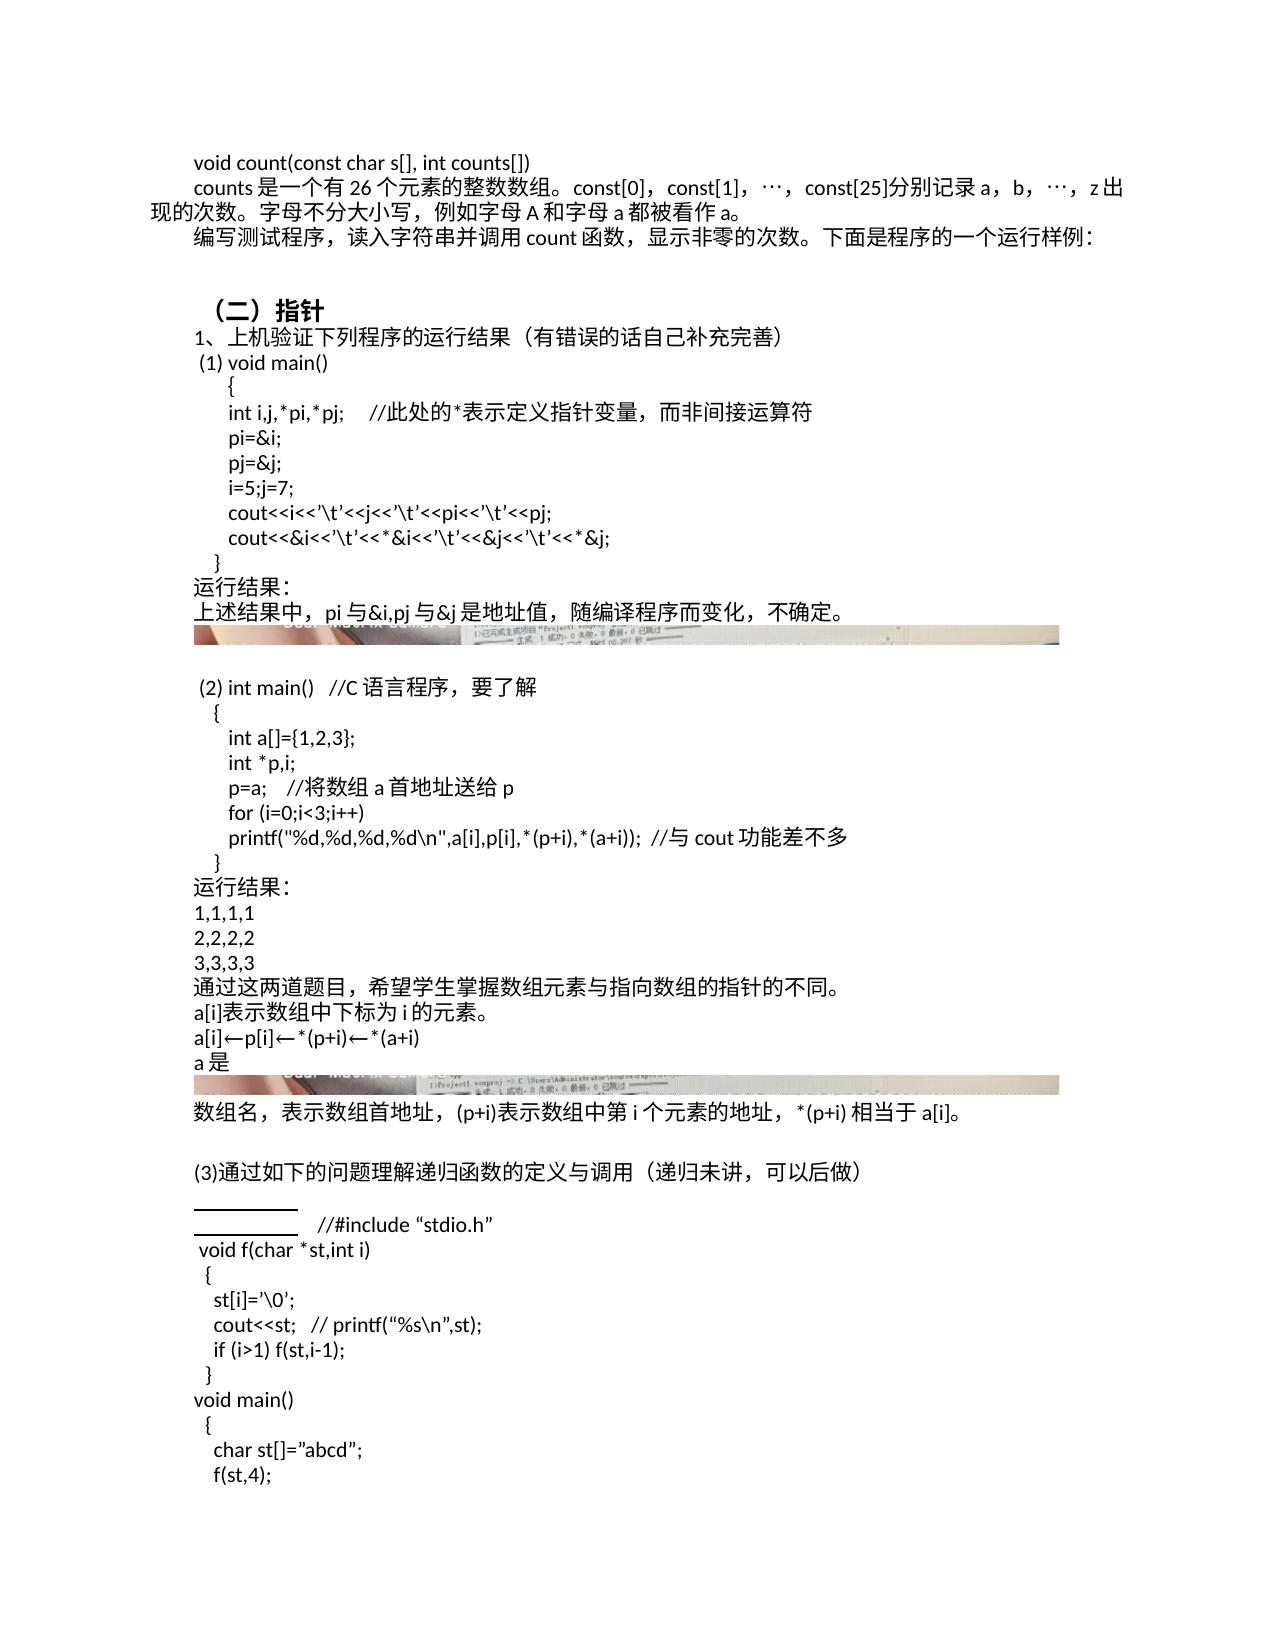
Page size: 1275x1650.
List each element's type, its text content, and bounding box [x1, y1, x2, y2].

text cout<<&i<<’\t’<<*&i<<’\t’<<&j<<’\t’<<*&j; [150, 525, 1125, 550]
text int a[]={1,2,3}; [150, 725, 1125, 750]
text int i,j,*pi,*pj; //此处的*表示定义指针变量，而非间接运算符 [150, 400, 1125, 425]
text （二）指针 [150, 300, 1125, 325]
text for (i=0;i<3;i++) [150, 800, 1125, 825]
text void count(const char s[], int counts[]) [150, 150, 1125, 175]
text cout<<st; // printf(“%s\n”,st); [150, 1312, 1125, 1337]
text 上述结果中，pi与&i,pj与&j是地址值，随编译程序而变化，不确定。 [150, 600, 1125, 625]
text int *p,i; [150, 750, 1125, 775]
text } [150, 1362, 1125, 1387]
text 1、上机验证下列程序的运行结果（有错误的话自己补充完善） [150, 325, 1125, 350]
text 运行结果： [150, 575, 1125, 600]
text } [150, 550, 1125, 575]
text 1,1,1,1 [150, 900, 1125, 925]
text void main() [150, 1387, 1125, 1412]
text (3)通过如下的问题理解递归函数的定义与调用（递归未讲，可以后做） [150, 1150, 1125, 1187]
text a[i]←p[i]←*(p+i)←*(a+i) [150, 1025, 1125, 1050]
text ｛ [150, 375, 1125, 400]
text printf("%d,%d,%d,%d\n",a[i],p[i],*(p+i),*(a+i)); //与cout功能差不多 [150, 825, 1125, 850]
text pi=&i; [150, 425, 1125, 450]
text a是 [150, 1050, 1125, 1075]
text pj=&j; [150, 450, 1125, 475]
text char st[]=”abcd”; [150, 1437, 1125, 1462]
text (2) int main() //C语言程序，要了解 [150, 675, 1125, 700]
text 运行结果： [150, 875, 1125, 900]
text st[i]=’\0’; [150, 1287, 1125, 1312]
text 3,3,3,3 [150, 950, 1125, 975]
text { [150, 1262, 1125, 1287]
text if (i>1) f(st,i-1); [150, 1337, 1125, 1362]
text cout<<i<<’\t’<<j<<’\t’<<pi<<’\t’<<pj; [150, 500, 1125, 525]
text 通过这两道题目，希望学生掌握数组元素与指向数组的指针的不同。 [150, 975, 1125, 1000]
text (1) void main() [150, 350, 1125, 375]
text f(st,4); [150, 1462, 1125, 1487]
text { [150, 1412, 1125, 1437]
text 编写测试程序，读入字符串并调用count函数，显示非零的次数。下面是程序的一个运行样例： [150, 225, 1125, 250]
text p=a; //将数组a首地址送给p [150, 775, 1125, 800]
text a[i]表示数组中下标为i的元素。 [150, 1000, 1125, 1025]
text counts是一个有26个元素的整数数组。const[0]，const[1]，…，const[25]分别记录a，b，…，z出现的次数。字母不分大小写，例如字母A和字母a都被看作a。 [150, 175, 1125, 225]
text { [150, 700, 1125, 725]
text 数组名，表示数组首地址，(p+i)表示数组中第i个元素的地址，*(p+i) 相当于a[i]。 [150, 1100, 1125, 1125]
text //#include “stdio.h” [150, 1212, 1125, 1237]
text } [150, 850, 1125, 875]
text 2,2,2,2 [150, 925, 1125, 950]
text i=5;j=7; [150, 475, 1125, 500]
text void f(char *st,int i) [150, 1237, 1125, 1262]
